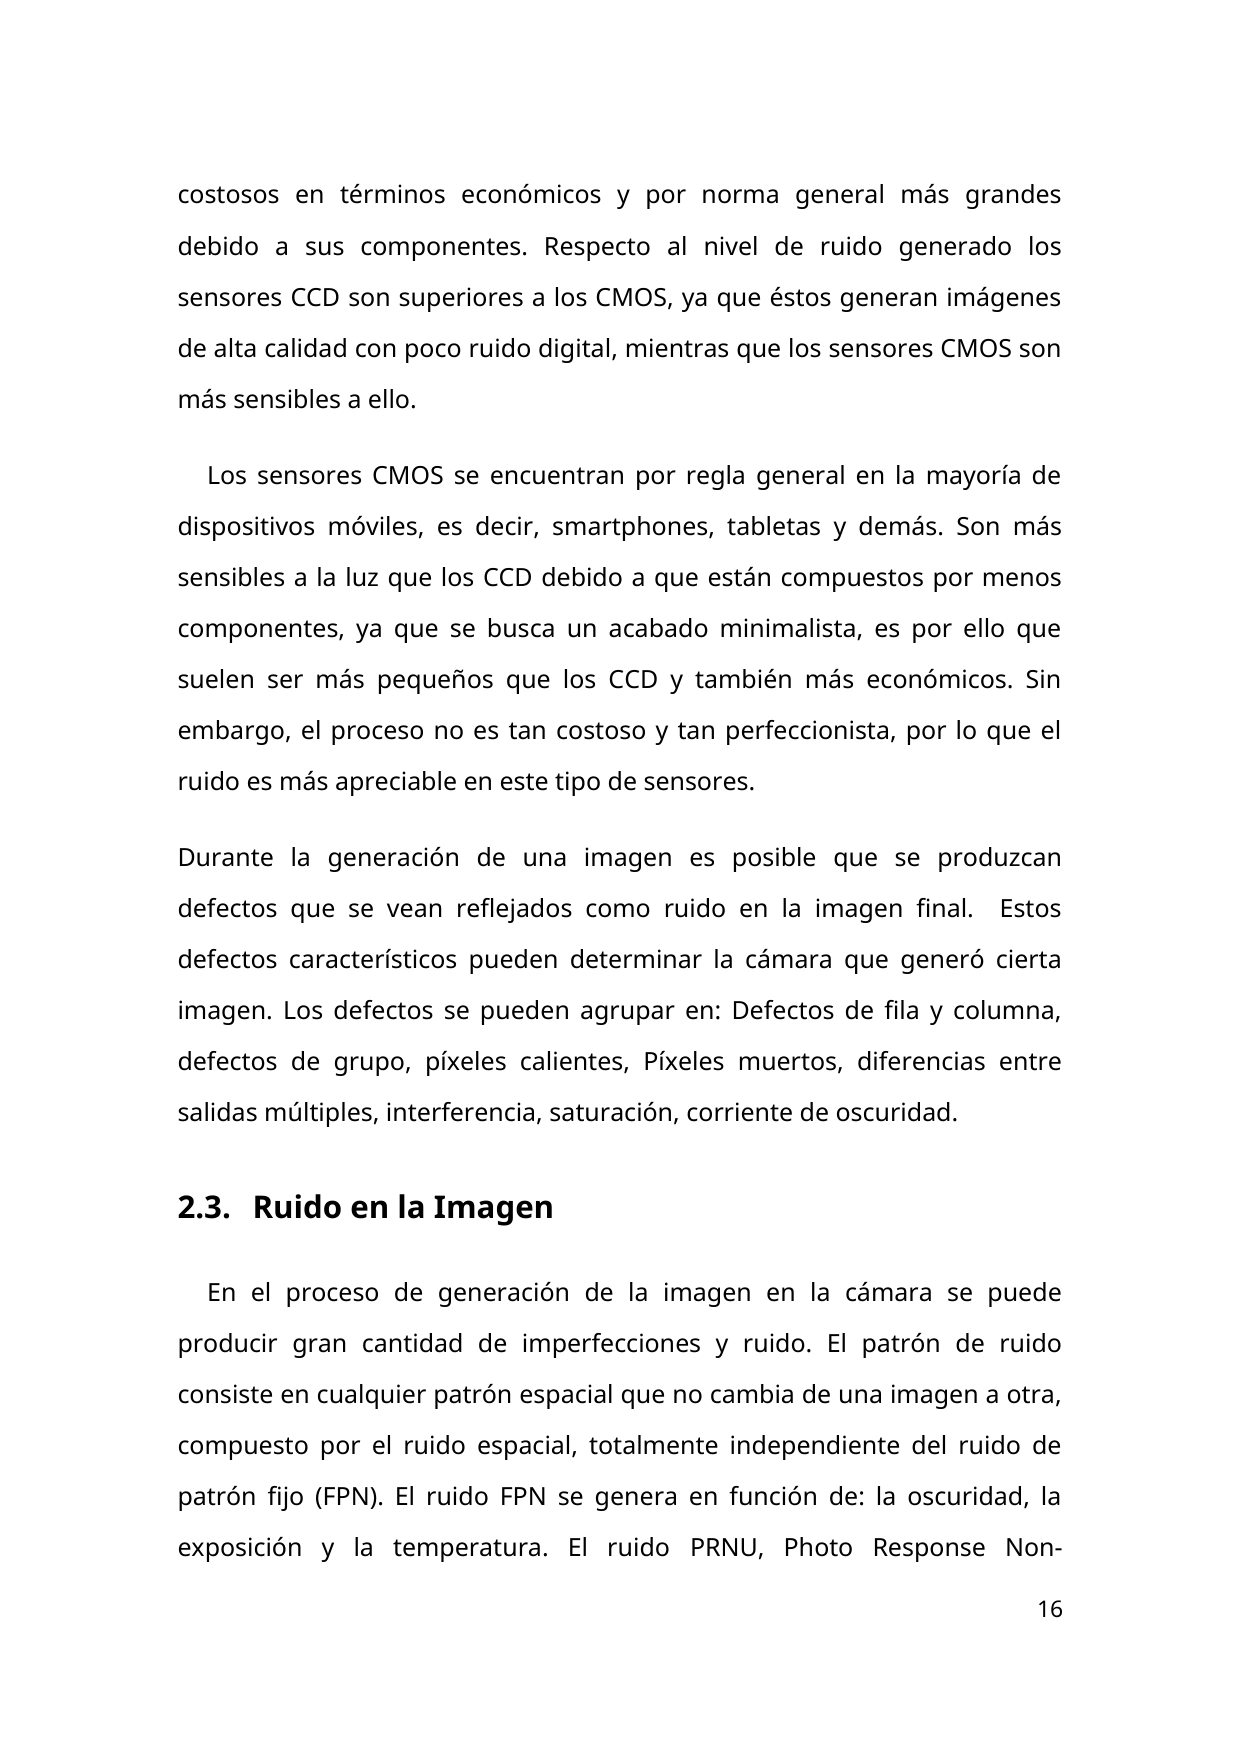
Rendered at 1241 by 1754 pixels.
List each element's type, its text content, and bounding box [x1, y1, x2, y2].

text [177, 1274, 1063, 1564]
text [177, 177, 1063, 415]
text Durante la generación de una imagen es posible que se produzcan defectos que se vean reflejados como ruido en la imagen final. Estos defectos característicos pueden determinar la cámara que generó cierta imagen. Los defectos se pueden agrupar en: Defectos de fila y columna, defectos de grupo, píxeles calientes, Píxeles muertos, diferencias entre salidas múltiples, interferencia, saturación, corriente de oscuridad. [177, 840, 1063, 1129]
subtitle Ruido en la Imagen [177, 1186, 1063, 1228]
text Los sensores CMOS se encuentran por regla general en la mayoría de dispositivos móviles, es decir, smartphones, tabletas y demás. Son más sensibles a la luz que los CCD debido a que están compuestos por menos componentes, ya que se busca un acabado minimalista, es por ello que suelen ser más pequeños que los CCD y también más económicos. Sin embargo, el proceso no es tan costoso y tan perfeccionista, por lo que el ruido es más apreciable en este tipo de sensores. [177, 457, 1063, 798]
